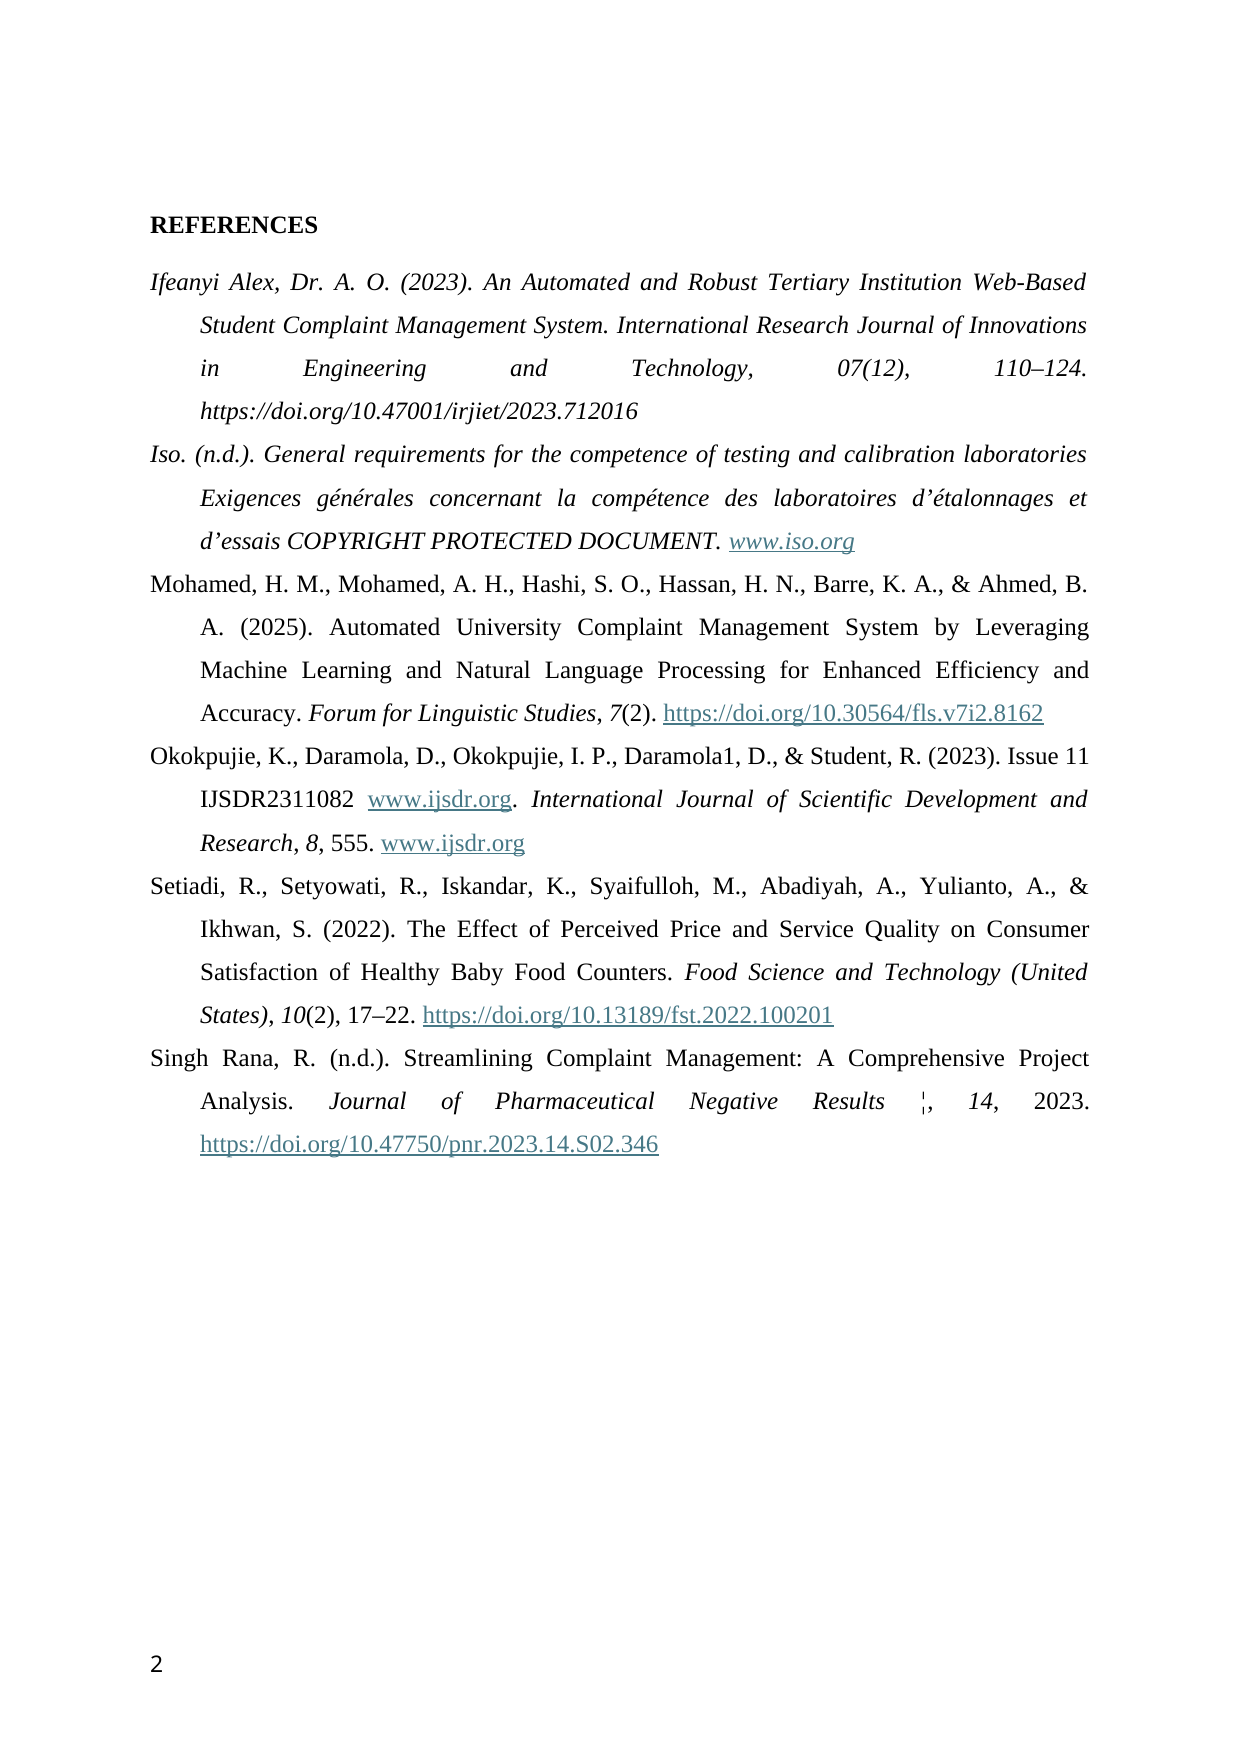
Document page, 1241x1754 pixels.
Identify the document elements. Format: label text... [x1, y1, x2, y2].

text REFERENCES [150, 210, 1090, 238]
